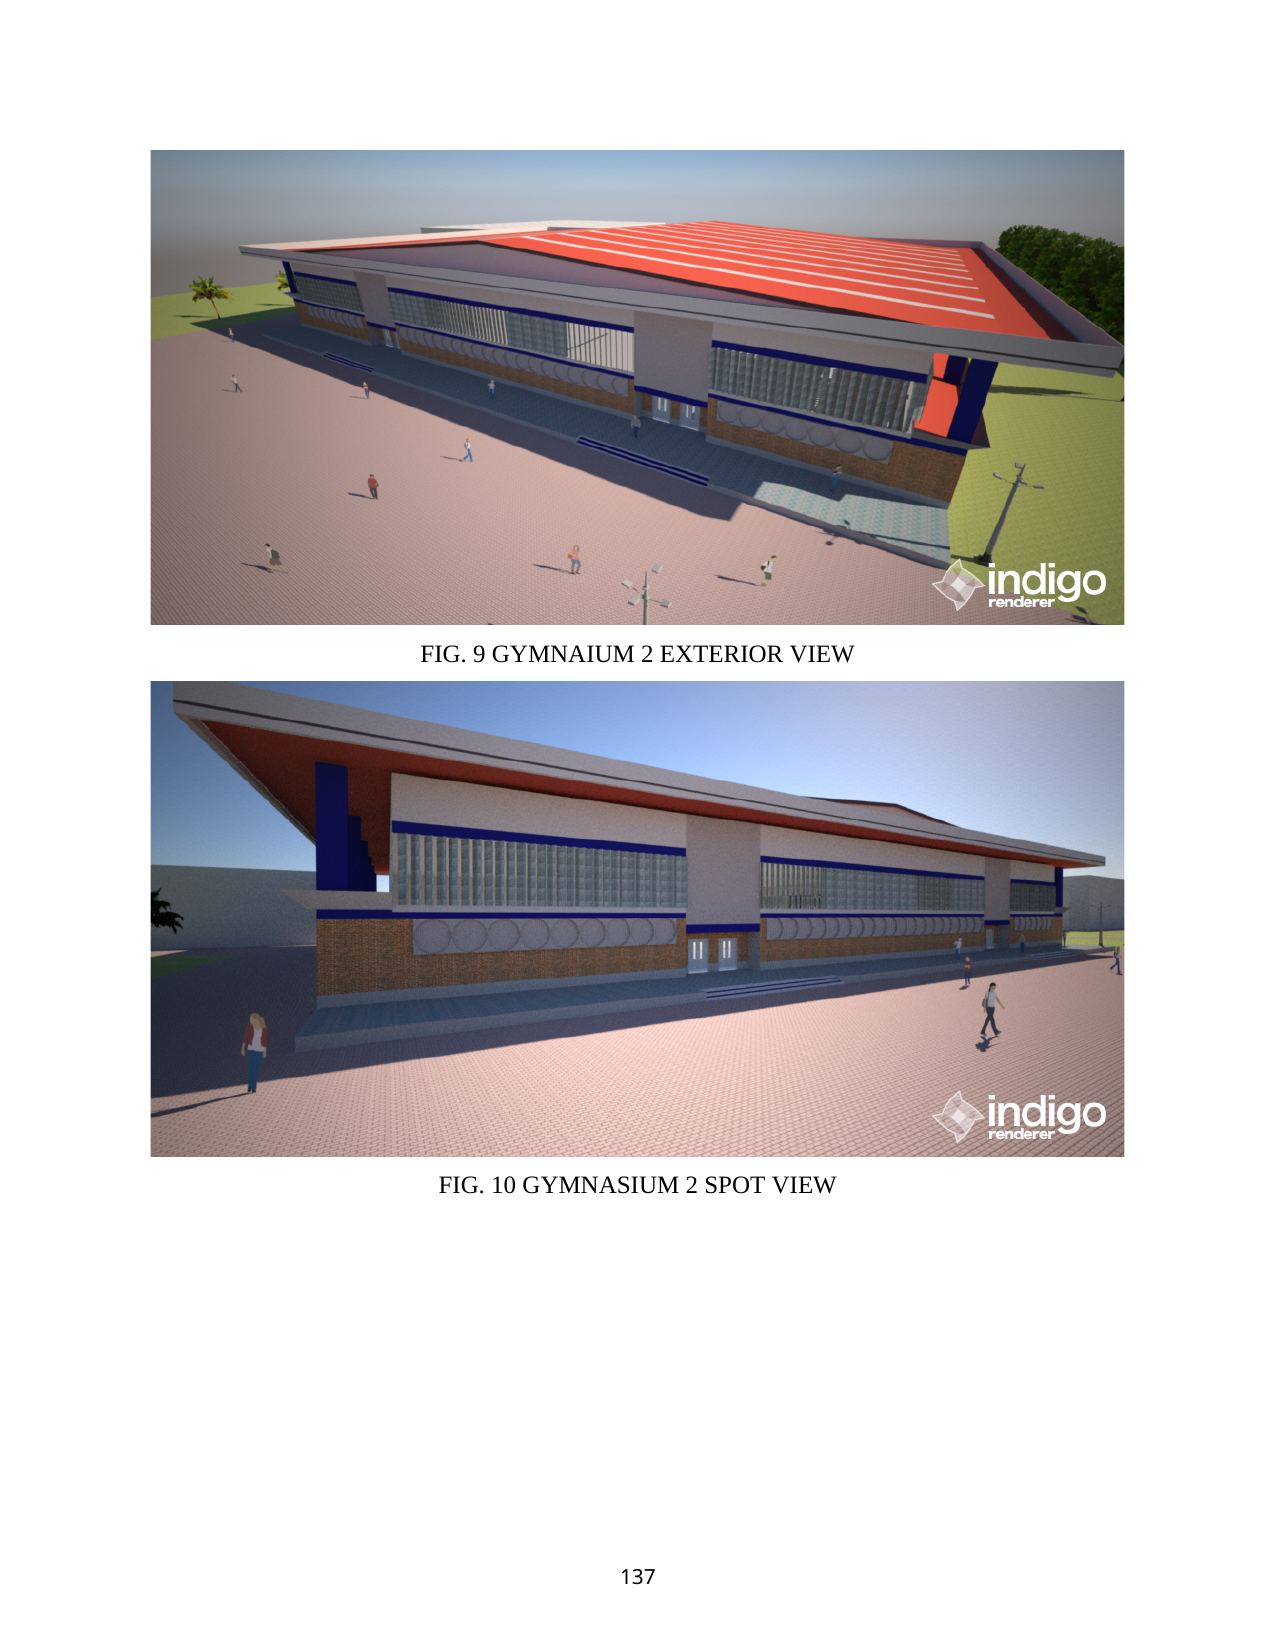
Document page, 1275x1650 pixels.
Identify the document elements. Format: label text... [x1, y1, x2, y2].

text FIG. 10 GYMNASIUM 2 SPOT VIEW [150, 1170, 1125, 1199]
picture [150, 681, 1125, 1157]
picture [150, 150, 1125, 625]
text FIG. 9 GYMNAIUM 2 EXTERIOR VIEW [150, 639, 1125, 681]
